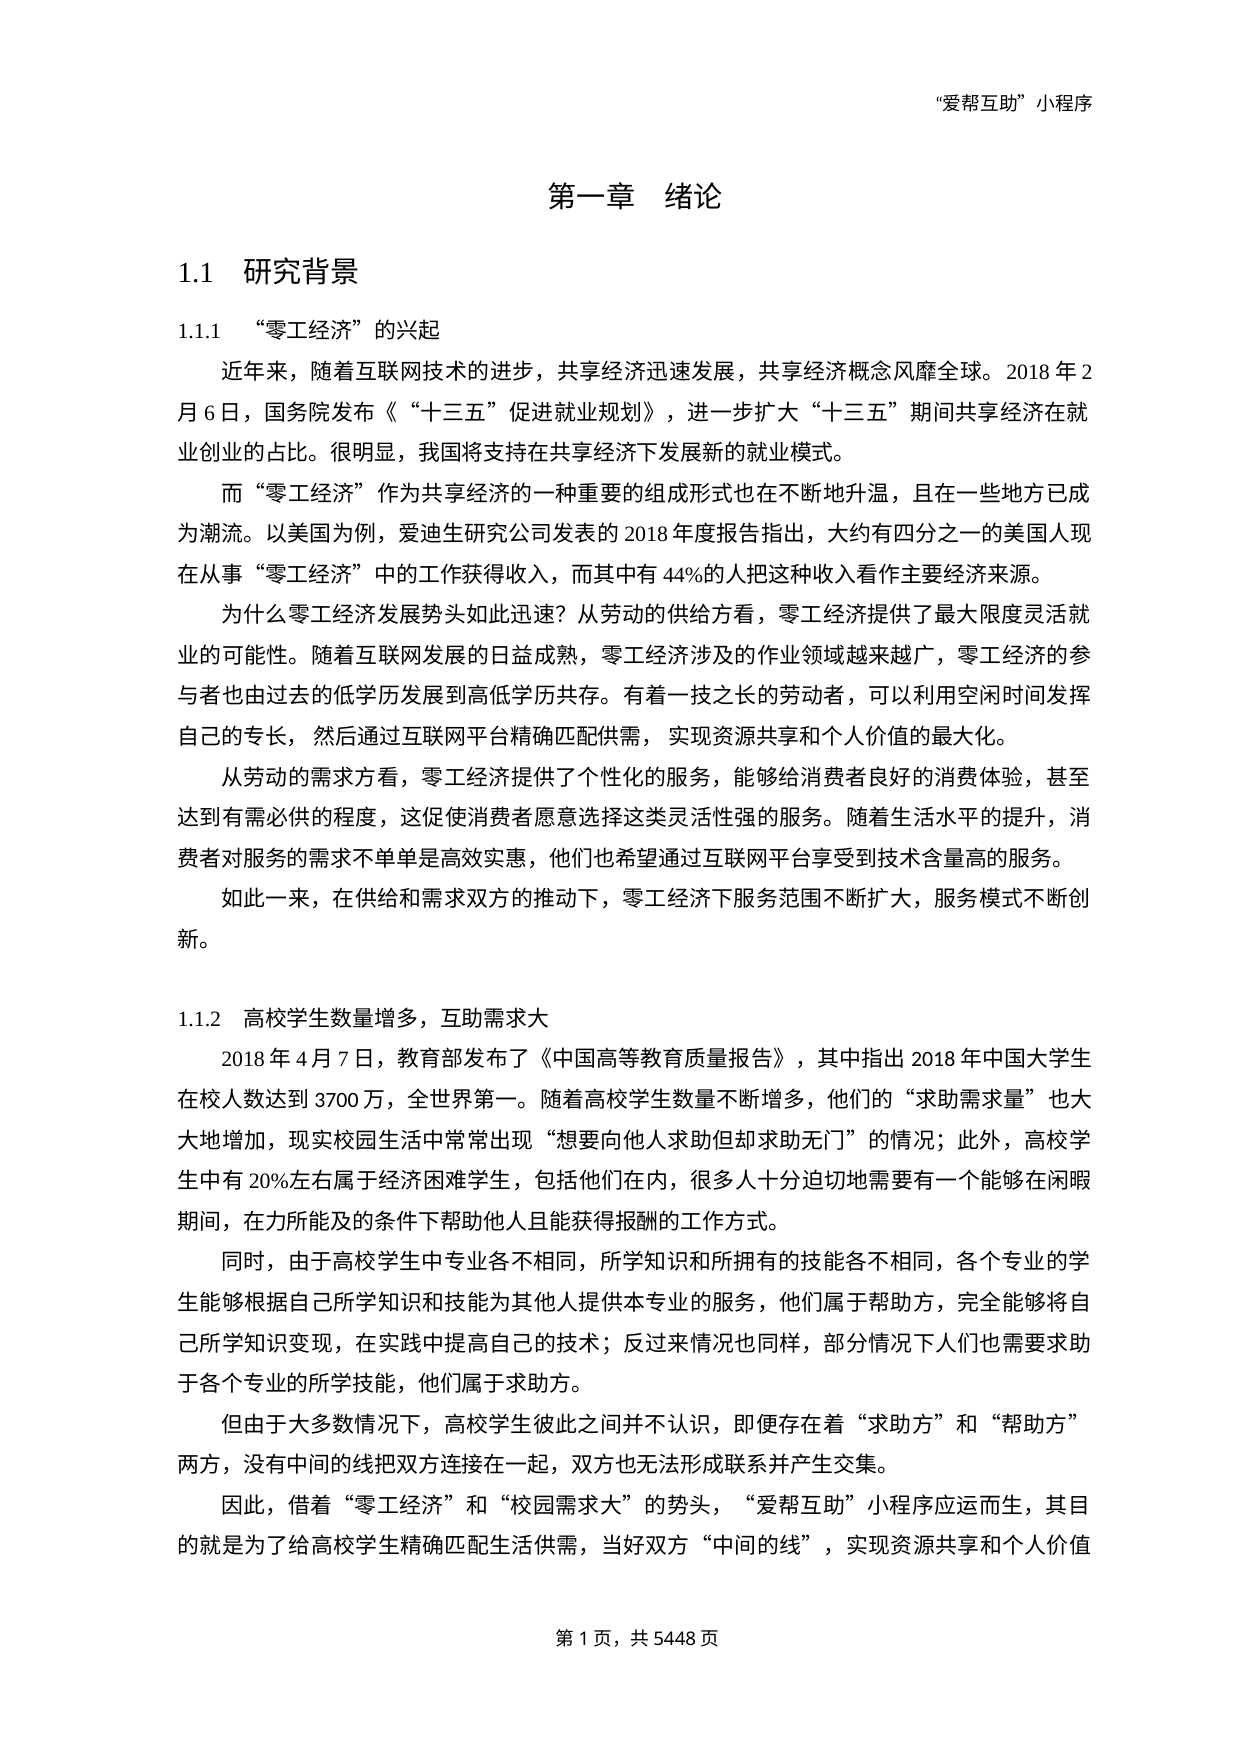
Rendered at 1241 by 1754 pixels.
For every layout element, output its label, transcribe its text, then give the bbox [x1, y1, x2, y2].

text 从劳动的需求方看，零工经济提供了个性化的服务，能够给消费者良好的消费体验，甚至达到有需必供的程度，这促使消费者愿意选择这类灵活性强的服务。随着生活水平的提升，消费者对服务的需求不单单是高效实惠，他们也希望通过互联网平台享受到技术含量高的服务。 [177, 759, 1092, 873]
text 如此一来，在供给和需求双方的推动下，零工经济下服务范围不断扩大，服务模式不断创新。 [177, 881, 1092, 954]
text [177, 1487, 1092, 1560]
text 而“零工经济”作为共享经济的一种重要的组成形式也在不断地升温，且在一些地方已成为潮流。以美国为例，爱迪生研究公司发表的2018年度报告指出，大约有四分之一的美国人现在从事“零工经济”中的工作获得收入，而其中有44%的人把这种收入看作主要经济来源。 [177, 475, 1092, 589]
text 1.1 研究背景 [177, 237, 1092, 302]
text 近年来，随着互联网技术的进步，共享经济迅速发展，共享经济概念风靡全球。2018年2月6日，国务院发布《“十三五”促进就业规划》，进一步扩大“十三五”期间共享经济在就业创业的占比。很明显，我国将支持在共享经济下发展新的就业模式。 [177, 353, 1092, 467]
text 1.1.2 高校学生数量增多，互助需求大 [177, 1001, 1092, 1033]
text 同时，由于高校学生中专业各不相同，所学知识和所拥有的技能各不相同，各个专业的学生能够根据自己所学知识和技能为其他人提供本专业的服务，他们属于帮助方，完全能够将自己所学知识变现，在实践中提高自己的技术；反过来情况也同样，部分情况下人们也需要求助于各个专业的所学技能，他们属于求助方。 [177, 1244, 1092, 1398]
text 第一章 绪论 [177, 162, 1092, 227]
text 为什么零工经济发展势头如此迅速？从劳动的供给方看，零工经济提供了最大限度灵活就业的可能性。随着互联网发展的日益成熟，零工经济涉及的作业领域越来越广，零工经济的参与者也由过去的低学历发展到高低学历共存。有着一技之长的劳动者，可以利用空闲时间发挥自己的专长， 然后通过互联网平台精确匹配供需， 实现资源共享和个人价值的最大化。 [177, 597, 1092, 751]
text 但由于大多数情况下，高校学生彼此之间并不认识，即便存在着“求助方”和“帮助方”两方，没有中间的线把双方连接在一起，双方也无法形成联系并产生交集。 [177, 1406, 1092, 1479]
text 1.1.1 “零工经济”的兴起 [177, 313, 1092, 346]
text 2018年4月7日，教育部发布了《中国高等教育质量报告》，其中指出2018年中国大学生在校人数达到3700万，全世界第一。随着高校学生数量不断增多，他们的“求助需求量”也大大地增加，现实校园生活中常常出现“想要向他人求助但却求助无门”的情况；此外，高校学生中有20%左右属于经济困难学生，包括他们在内，很多人十分迫切地需要有一个能够在闲暇期间，在力所能及的条件下帮助他人且能获得报酬的工作方式。 [177, 1041, 1092, 1236]
